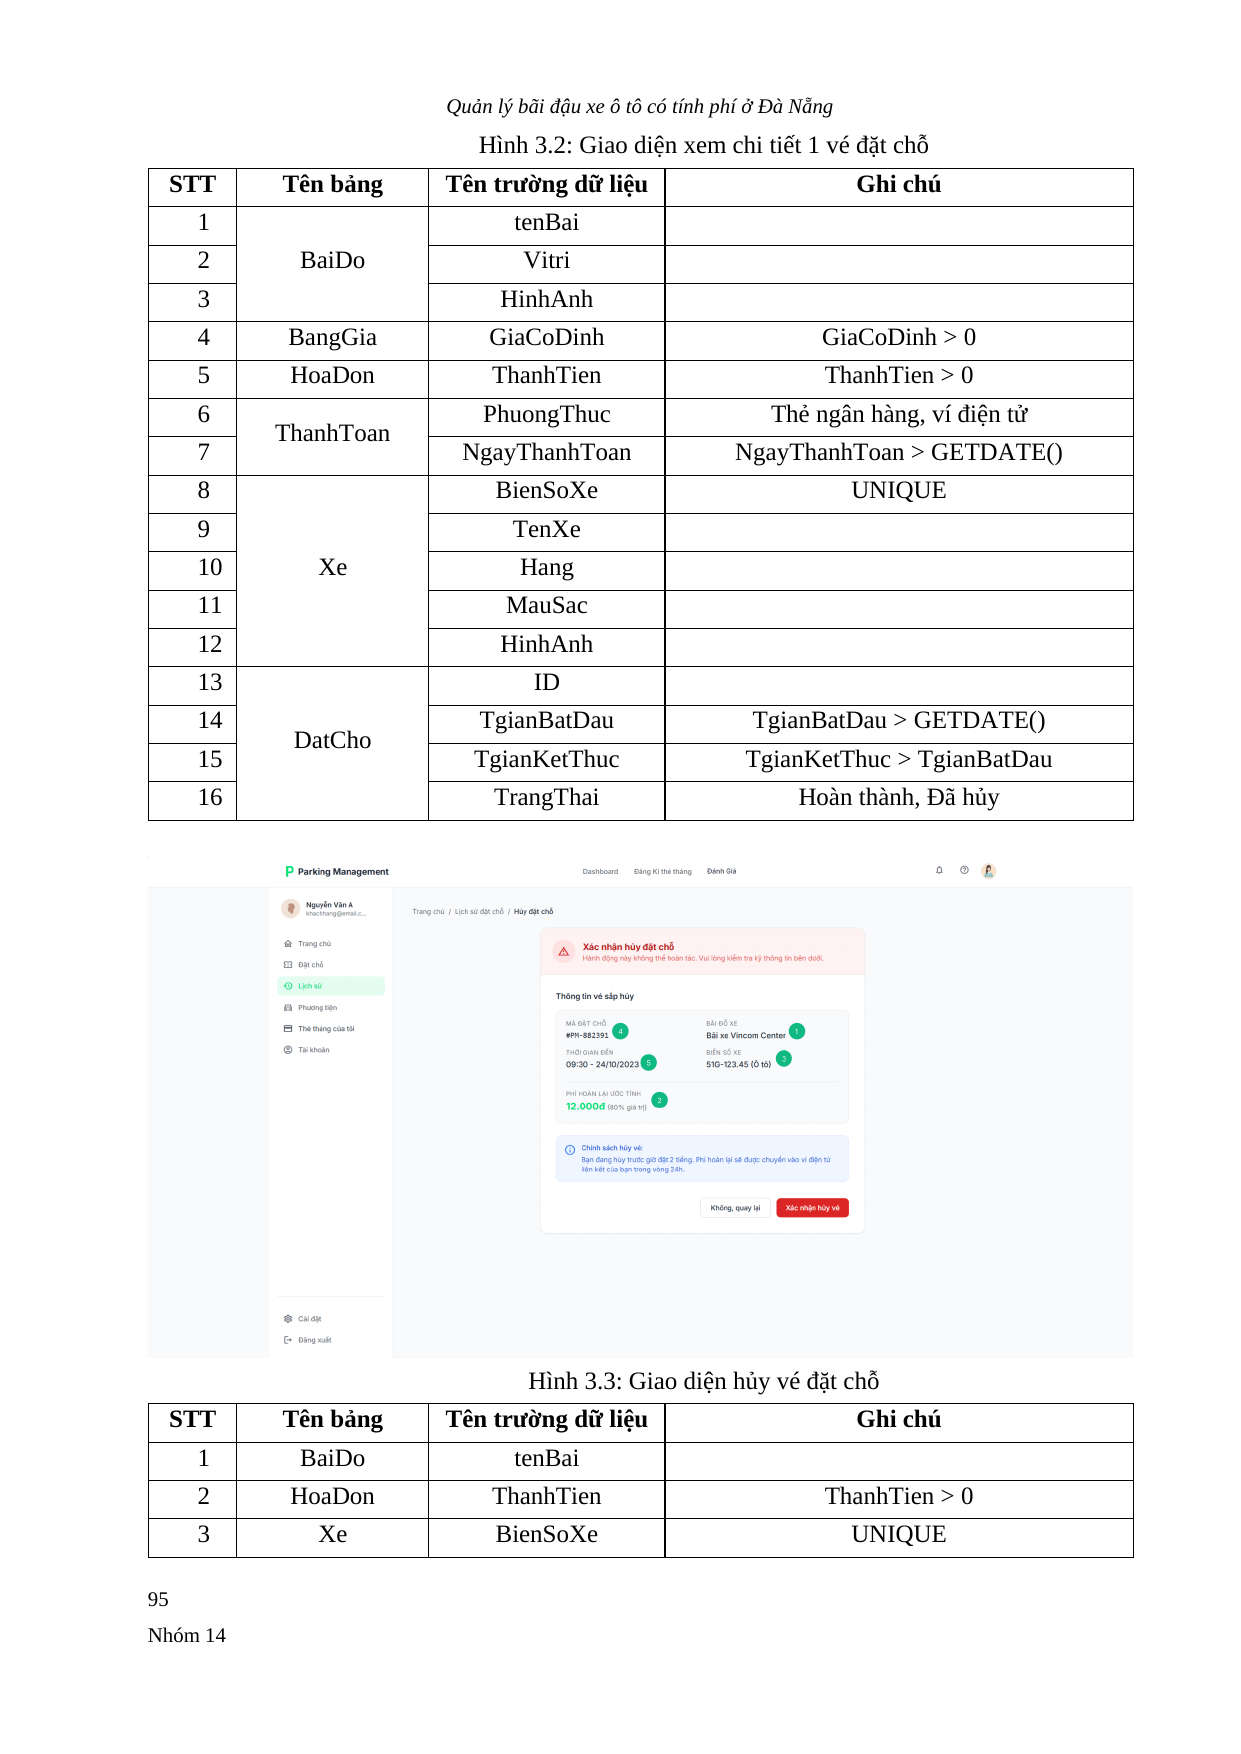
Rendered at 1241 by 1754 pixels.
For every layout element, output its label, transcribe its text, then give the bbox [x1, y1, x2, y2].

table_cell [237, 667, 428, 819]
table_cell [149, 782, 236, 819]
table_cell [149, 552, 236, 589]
subtitle Giao diện xem chi tiết 1 vé đặt chỗ [223, 131, 1134, 159]
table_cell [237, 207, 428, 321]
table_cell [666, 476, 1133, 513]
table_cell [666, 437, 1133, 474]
subtitle Giao diện hủy vé đặt chỗ [223, 1366, 1134, 1395]
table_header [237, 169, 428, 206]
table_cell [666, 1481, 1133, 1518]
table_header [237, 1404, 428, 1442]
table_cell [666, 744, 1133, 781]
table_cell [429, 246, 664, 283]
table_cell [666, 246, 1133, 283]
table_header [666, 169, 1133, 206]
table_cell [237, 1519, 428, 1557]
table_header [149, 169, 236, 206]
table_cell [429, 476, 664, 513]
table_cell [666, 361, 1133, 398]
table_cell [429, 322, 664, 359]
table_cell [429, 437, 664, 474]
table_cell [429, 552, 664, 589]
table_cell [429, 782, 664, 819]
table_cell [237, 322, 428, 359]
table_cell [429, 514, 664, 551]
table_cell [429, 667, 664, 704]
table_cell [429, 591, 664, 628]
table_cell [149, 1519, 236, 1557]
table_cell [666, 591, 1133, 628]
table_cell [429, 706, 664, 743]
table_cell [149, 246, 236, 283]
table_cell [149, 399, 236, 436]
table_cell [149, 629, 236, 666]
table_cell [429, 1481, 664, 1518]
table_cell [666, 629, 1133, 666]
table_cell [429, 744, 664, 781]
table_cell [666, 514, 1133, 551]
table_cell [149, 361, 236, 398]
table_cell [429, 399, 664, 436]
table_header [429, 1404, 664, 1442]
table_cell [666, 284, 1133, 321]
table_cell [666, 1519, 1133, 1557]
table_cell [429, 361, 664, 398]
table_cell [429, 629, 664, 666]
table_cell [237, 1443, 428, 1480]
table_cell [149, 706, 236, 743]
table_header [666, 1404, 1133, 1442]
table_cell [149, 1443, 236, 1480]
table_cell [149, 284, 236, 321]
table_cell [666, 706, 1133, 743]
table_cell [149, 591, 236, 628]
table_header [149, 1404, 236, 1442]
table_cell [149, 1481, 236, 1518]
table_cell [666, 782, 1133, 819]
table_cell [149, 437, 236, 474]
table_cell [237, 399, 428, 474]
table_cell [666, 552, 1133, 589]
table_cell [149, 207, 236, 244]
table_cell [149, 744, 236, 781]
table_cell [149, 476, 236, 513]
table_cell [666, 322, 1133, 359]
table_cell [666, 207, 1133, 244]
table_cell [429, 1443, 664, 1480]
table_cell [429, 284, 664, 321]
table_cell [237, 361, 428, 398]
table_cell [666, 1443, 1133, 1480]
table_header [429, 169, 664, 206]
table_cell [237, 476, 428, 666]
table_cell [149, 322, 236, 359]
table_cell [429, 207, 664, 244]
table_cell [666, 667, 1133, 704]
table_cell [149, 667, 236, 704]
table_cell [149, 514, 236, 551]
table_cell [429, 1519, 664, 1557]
picture [147, 857, 1134, 1358]
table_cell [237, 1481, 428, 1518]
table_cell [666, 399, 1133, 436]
